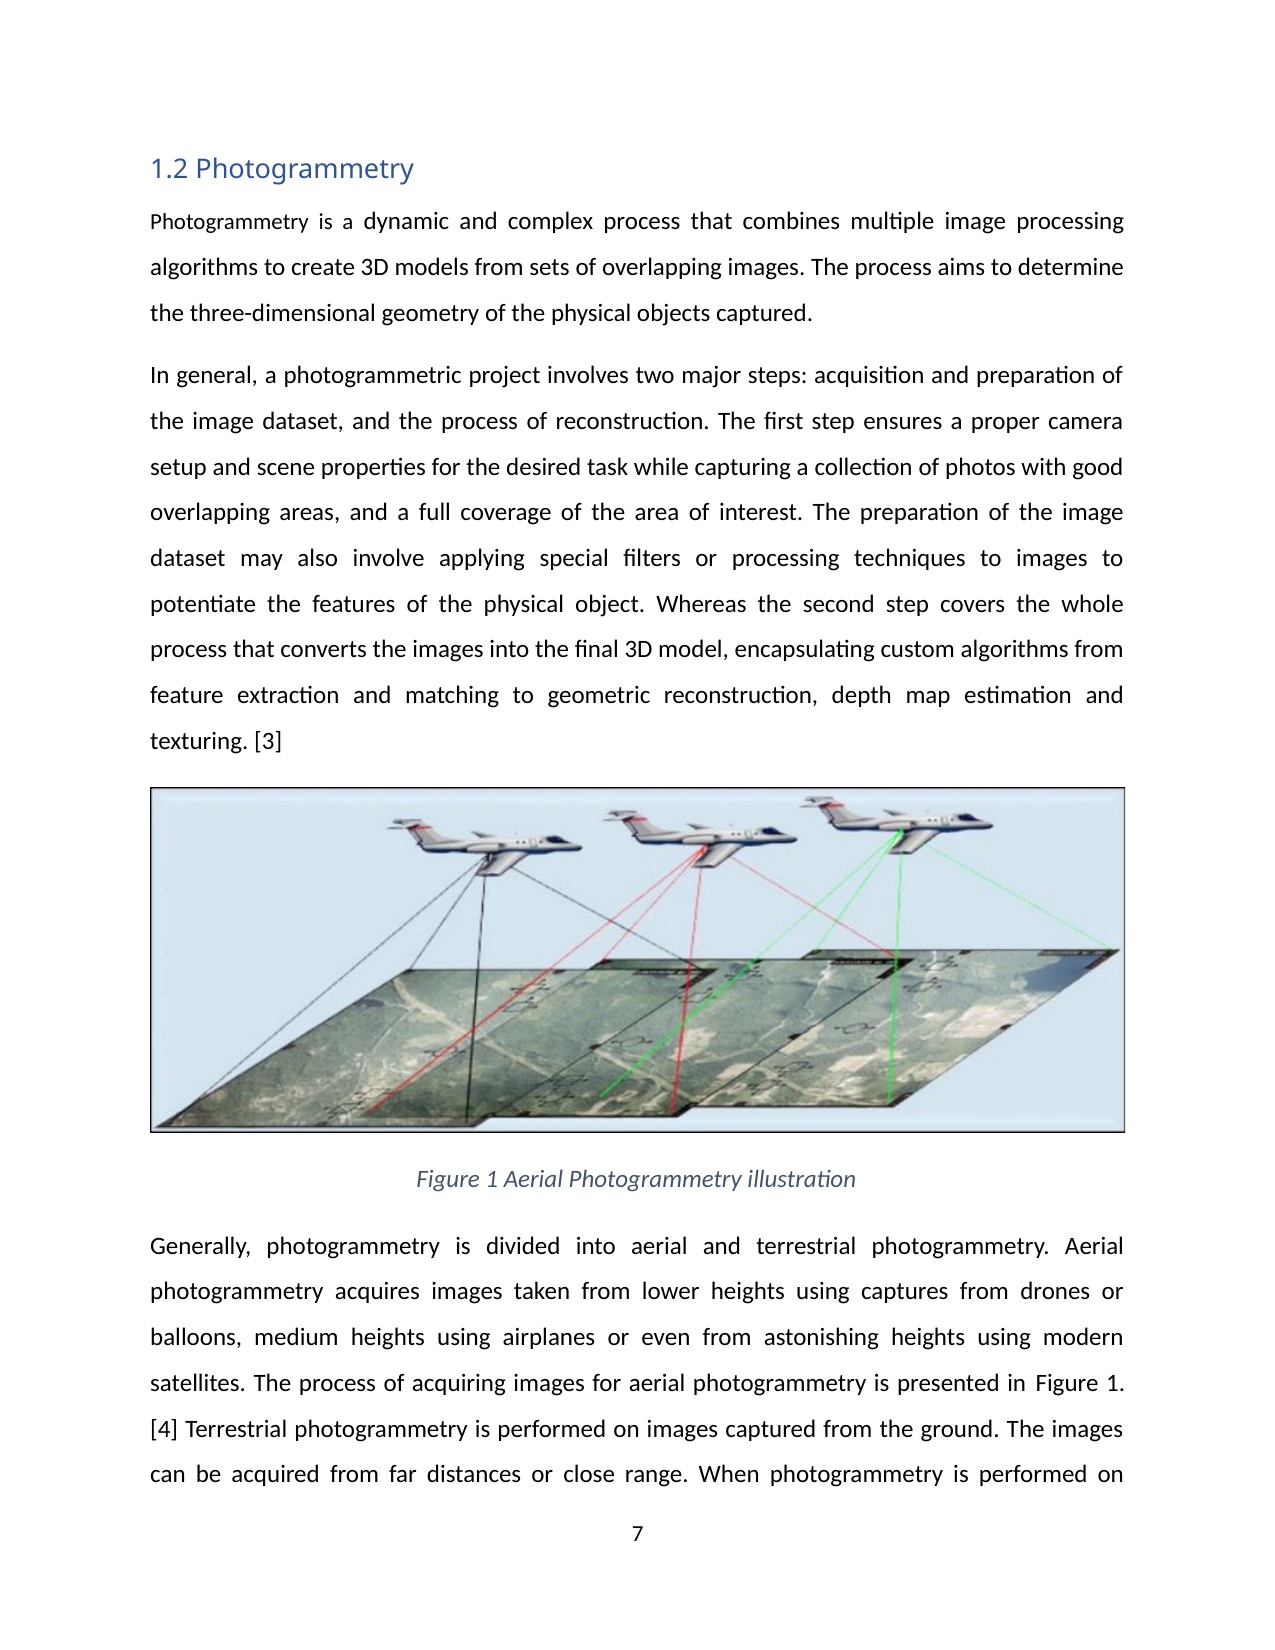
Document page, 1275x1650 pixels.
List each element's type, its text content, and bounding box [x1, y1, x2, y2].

picture [150, 787, 1125, 1133]
text In general, a photogrammetric project involves two major steps: acquisition and preparation of the image dataset, and the process of reconstruction. The first step ensures a proper camera setup and scene properties for the desired task while capturing a collection of photos with good overlapping areas, and a full coverage of the area of interest. The preparation of the image dataset may also involve applying special filters or processing techniques to images to potentiate the features of the physical object. Whereas the second step covers the whole process that converts the images into the final 3D model, encapsulating custom algorithms from feature extraction and matching to geometric reconstruction, depth map estimation and texturing. [150, 359, 1125, 756]
subtitle 1.2 Photogrammetry [150, 150, 1125, 187]
text Photogrammetry is a dynamic and complex process that combines multiple image processing algorithms to create 3D models from sets of overlapping images. The process aims to determine the three-dimensional geometry of the physical objects captured. [150, 205, 1125, 327]
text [150, 1230, 1125, 1489]
text Figure 1 Aerial Photogrammetry illustration [150, 1163, 1125, 1194]
